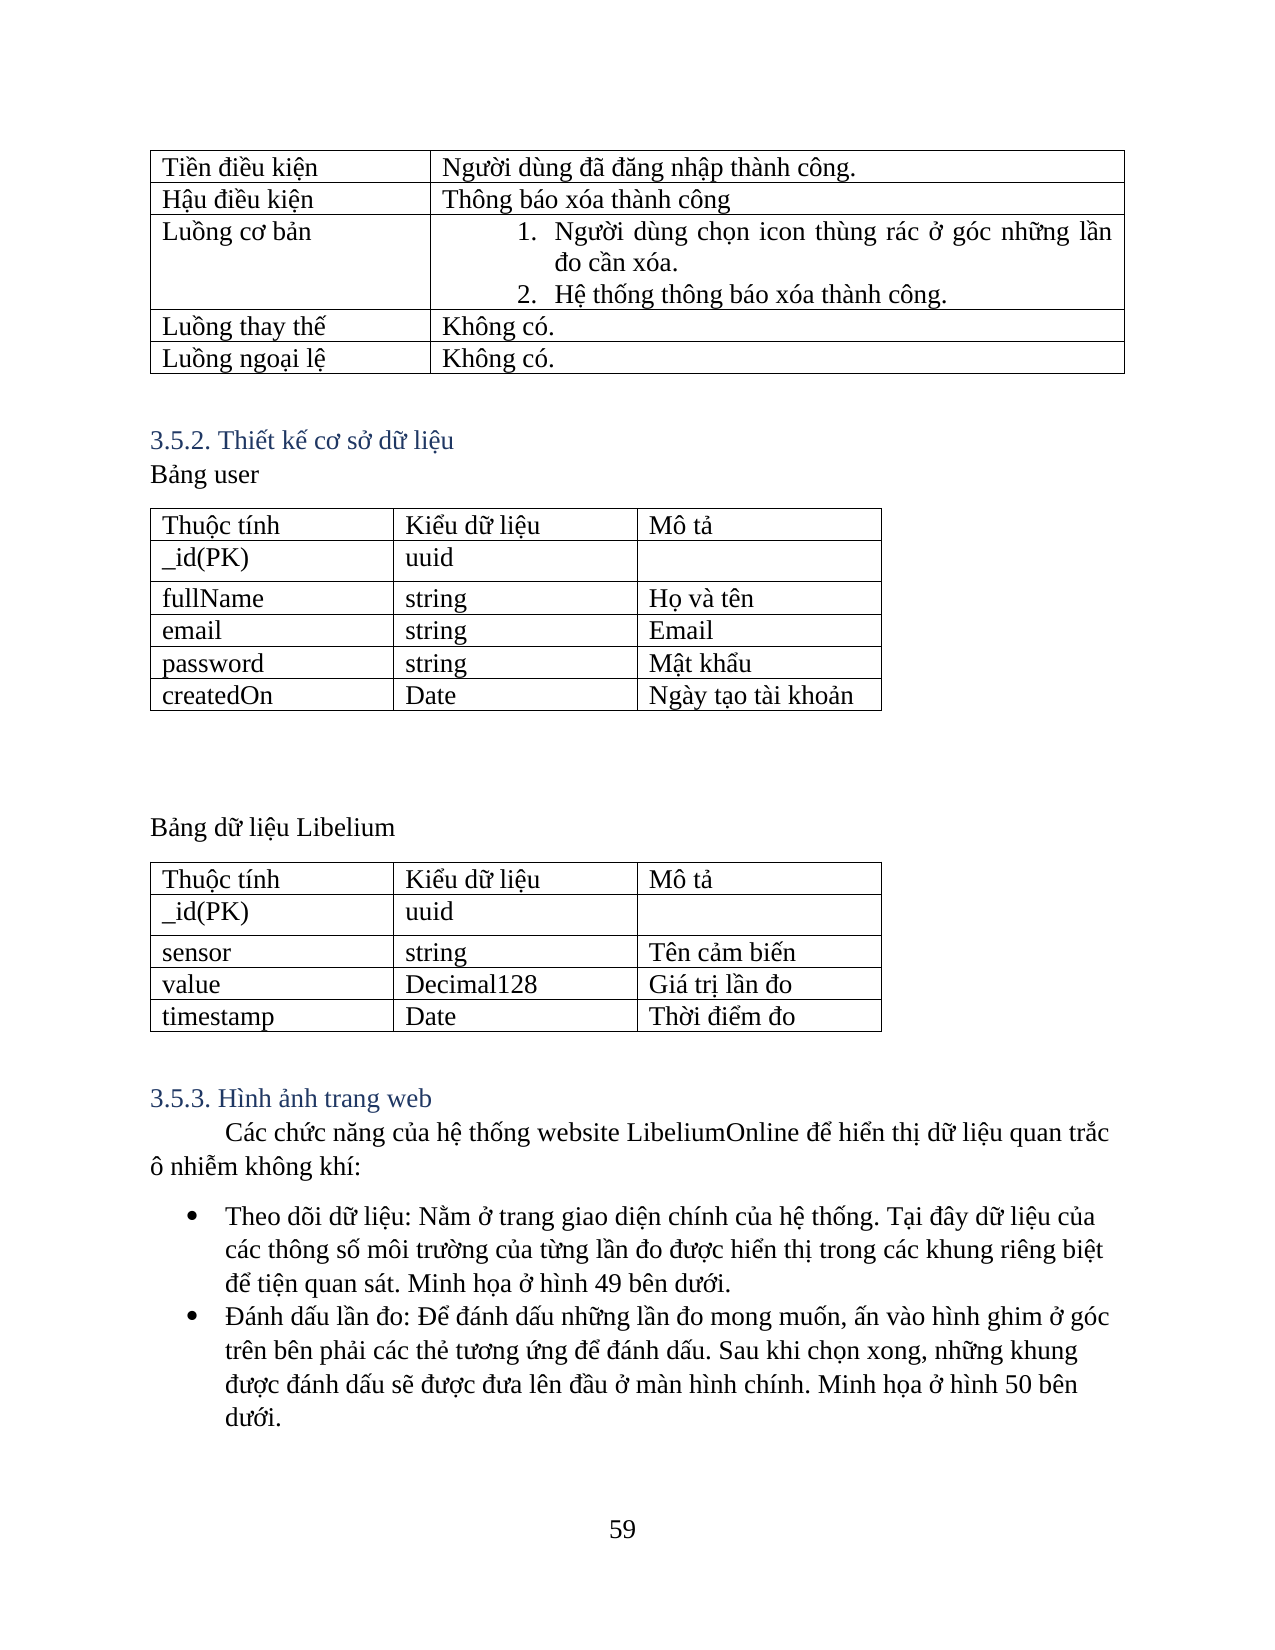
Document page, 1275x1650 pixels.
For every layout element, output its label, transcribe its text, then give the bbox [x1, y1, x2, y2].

table_cell uuid [394, 895, 637, 935]
table_cell Tên cảm biến [638, 936, 881, 967]
table_cell string [394, 615, 637, 646]
text Các chức năng của hệ thống website LibeliumOnline để hiển thị dữ liệu quan trắc ô nhiễm không khí: [150, 1116, 1125, 1181]
table_cell _id(PK) [151, 895, 393, 935]
table_cell _id(PK) [151, 541, 393, 581]
table_cell uuid [394, 541, 637, 581]
table_header Kiểu dữ liệu [394, 509, 637, 540]
table_cell Luồng cơ bản [151, 215, 430, 309]
table_cell Thông báo xóa thành công [431, 183, 1124, 214]
table_cell Họ và tên [638, 582, 881, 613]
table_cell Tiền điều kiện [151, 151, 430, 182]
table_cell timestamp [151, 1000, 393, 1031]
table_cell fullName [151, 582, 393, 613]
table_cell Không có. [431, 342, 1124, 373]
table_cell email [151, 615, 393, 646]
table_cell Người dùng chọn icon thùng rác ở góc những lần đo cần xóa. Hệ thống thông báo xóa thành công. [431, 215, 1124, 309]
table_cell [638, 541, 881, 581]
list Đánh dấu lần đo: Để đánh dấu những lần đo mong muốn, ấn vào hình ghim ở góc trên bên phải các thẻ tương ứng để đánh dấu. Sau khi chọn xong, những khung được đánh dấu sẽ được đưa lên đầu ở màn hình chính. Minh họa ở hình 50 bên dưới. [187, 1301, 1125, 1432]
table_cell Date [394, 679, 637, 710]
table_header Thuộc tính [151, 509, 393, 540]
subtitle 3.5.3. Hình ảnh trang web [150, 1082, 1125, 1114]
table_header Thuộc tính [151, 863, 393, 894]
table_cell Email [638, 615, 881, 646]
table_cell string [394, 582, 637, 613]
table_cell Mật khẩu [638, 647, 881, 678]
table_cell Ngày tạo tài khoản [638, 679, 881, 710]
table_cell Luồng ngoại lệ [151, 342, 430, 373]
table_header Kiểu dữ liệu [394, 863, 637, 894]
table_cell sensor [151, 936, 393, 967]
table_cell Decimal128 [394, 968, 637, 999]
table_cell string [394, 936, 637, 967]
table_header Mô tả [638, 509, 881, 540]
table_cell Thời điểm đo [638, 1000, 881, 1031]
list Theo dõi dữ liệu: Nằm ở trang giao diện chính của hệ thống. Tại đây dữ liệu của các thông số môi trường của từng lần đo được hiển thị trong các khung riêng biệt để tiện quan sát. Minh họa ở hình 49 bên dưới. [187, 1200, 1125, 1298]
table_cell createdOn [151, 679, 393, 710]
table_cell Luồng thay thế [151, 310, 430, 341]
table_cell Không có. [431, 310, 1124, 341]
table_cell Người dùng đã đăng nhập thành công. [431, 151, 1124, 182]
text Bảng user [150, 458, 1125, 489]
table_cell password [151, 647, 393, 678]
subtitle 3.5.2. Thiết kế cơ sở dữ liệu [150, 424, 1125, 456]
table_cell [638, 895, 881, 935]
table_cell value [151, 968, 393, 999]
table_cell Giá trị lần đo [638, 968, 881, 999]
table_cell string [394, 647, 637, 678]
text Bảng dữ liệu Libelium [150, 811, 1125, 843]
table_header Mô tả [638, 863, 881, 894]
table_cell Date [394, 1000, 637, 1031]
table_cell Hậu điều kiện [151, 183, 430, 214]
